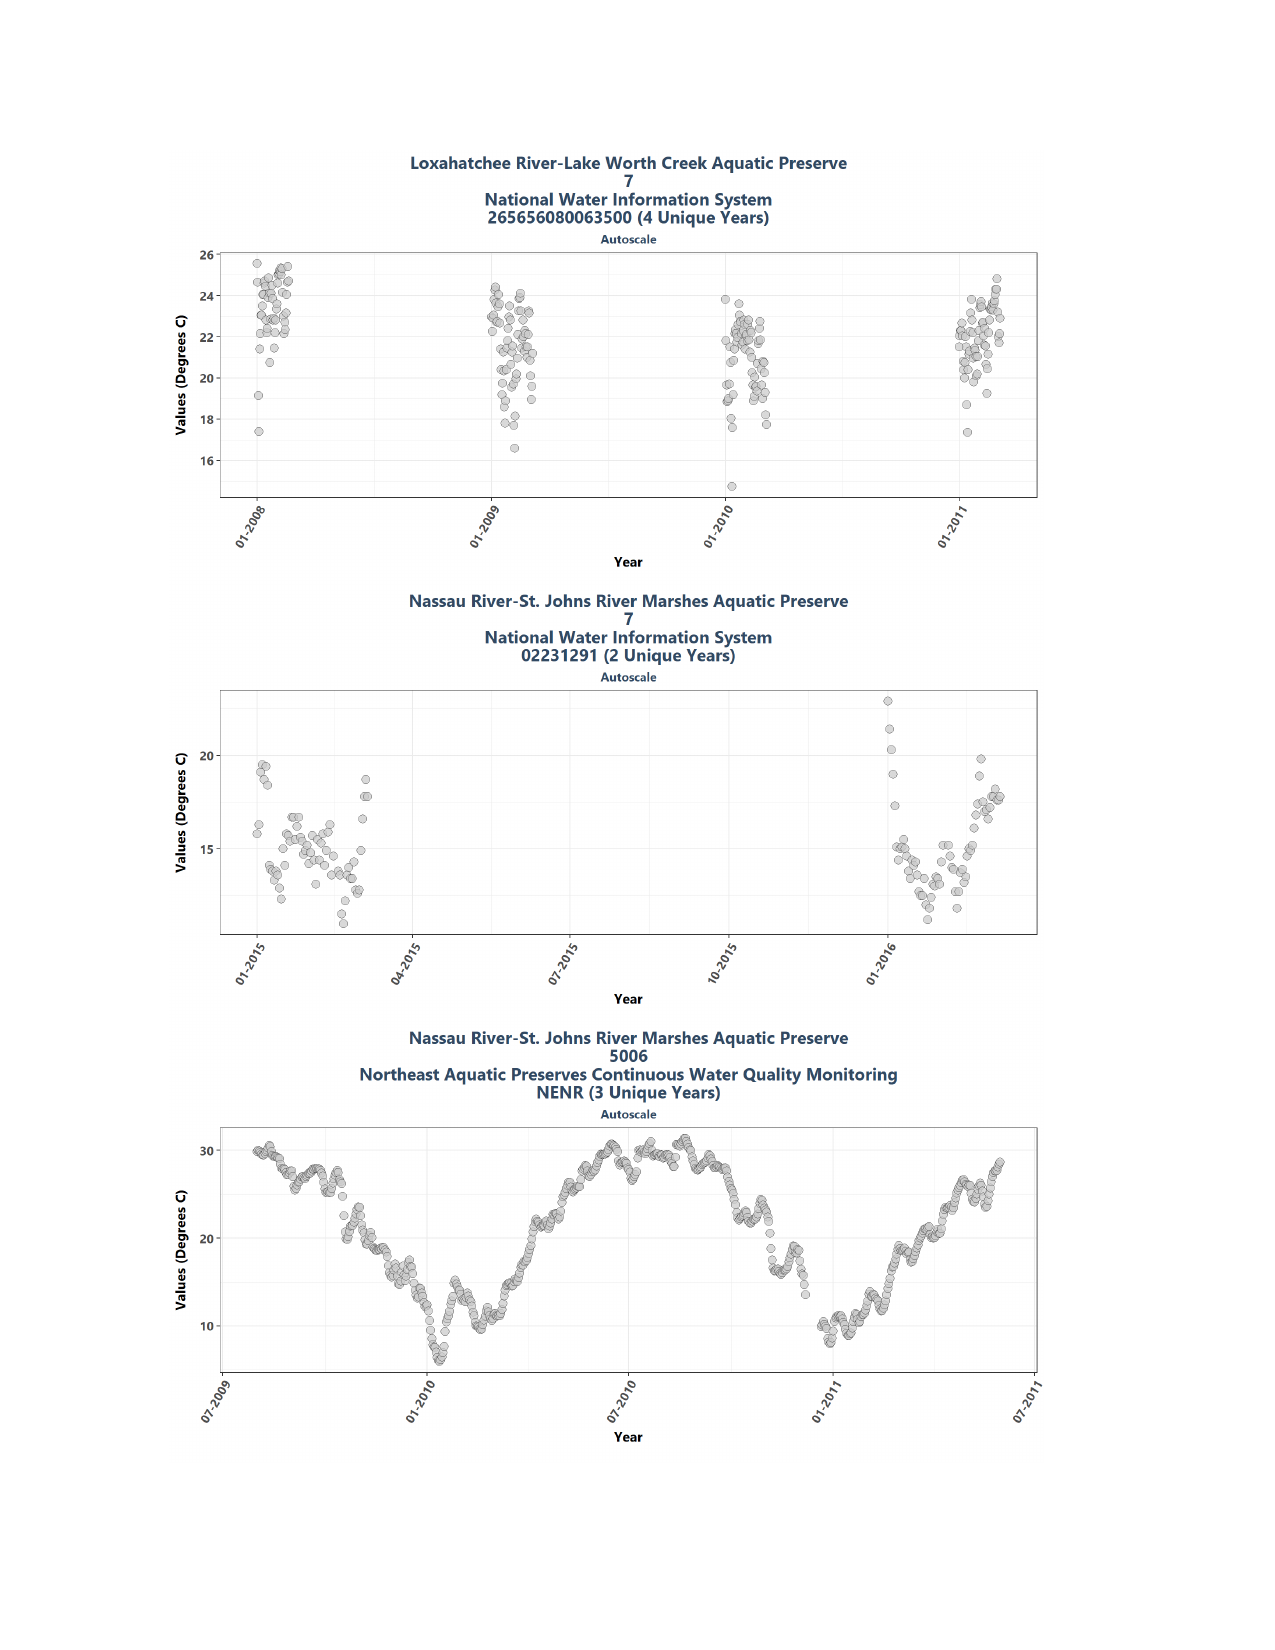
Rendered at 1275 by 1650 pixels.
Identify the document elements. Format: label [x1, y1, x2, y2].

picture [168, 150, 1044, 1463]
